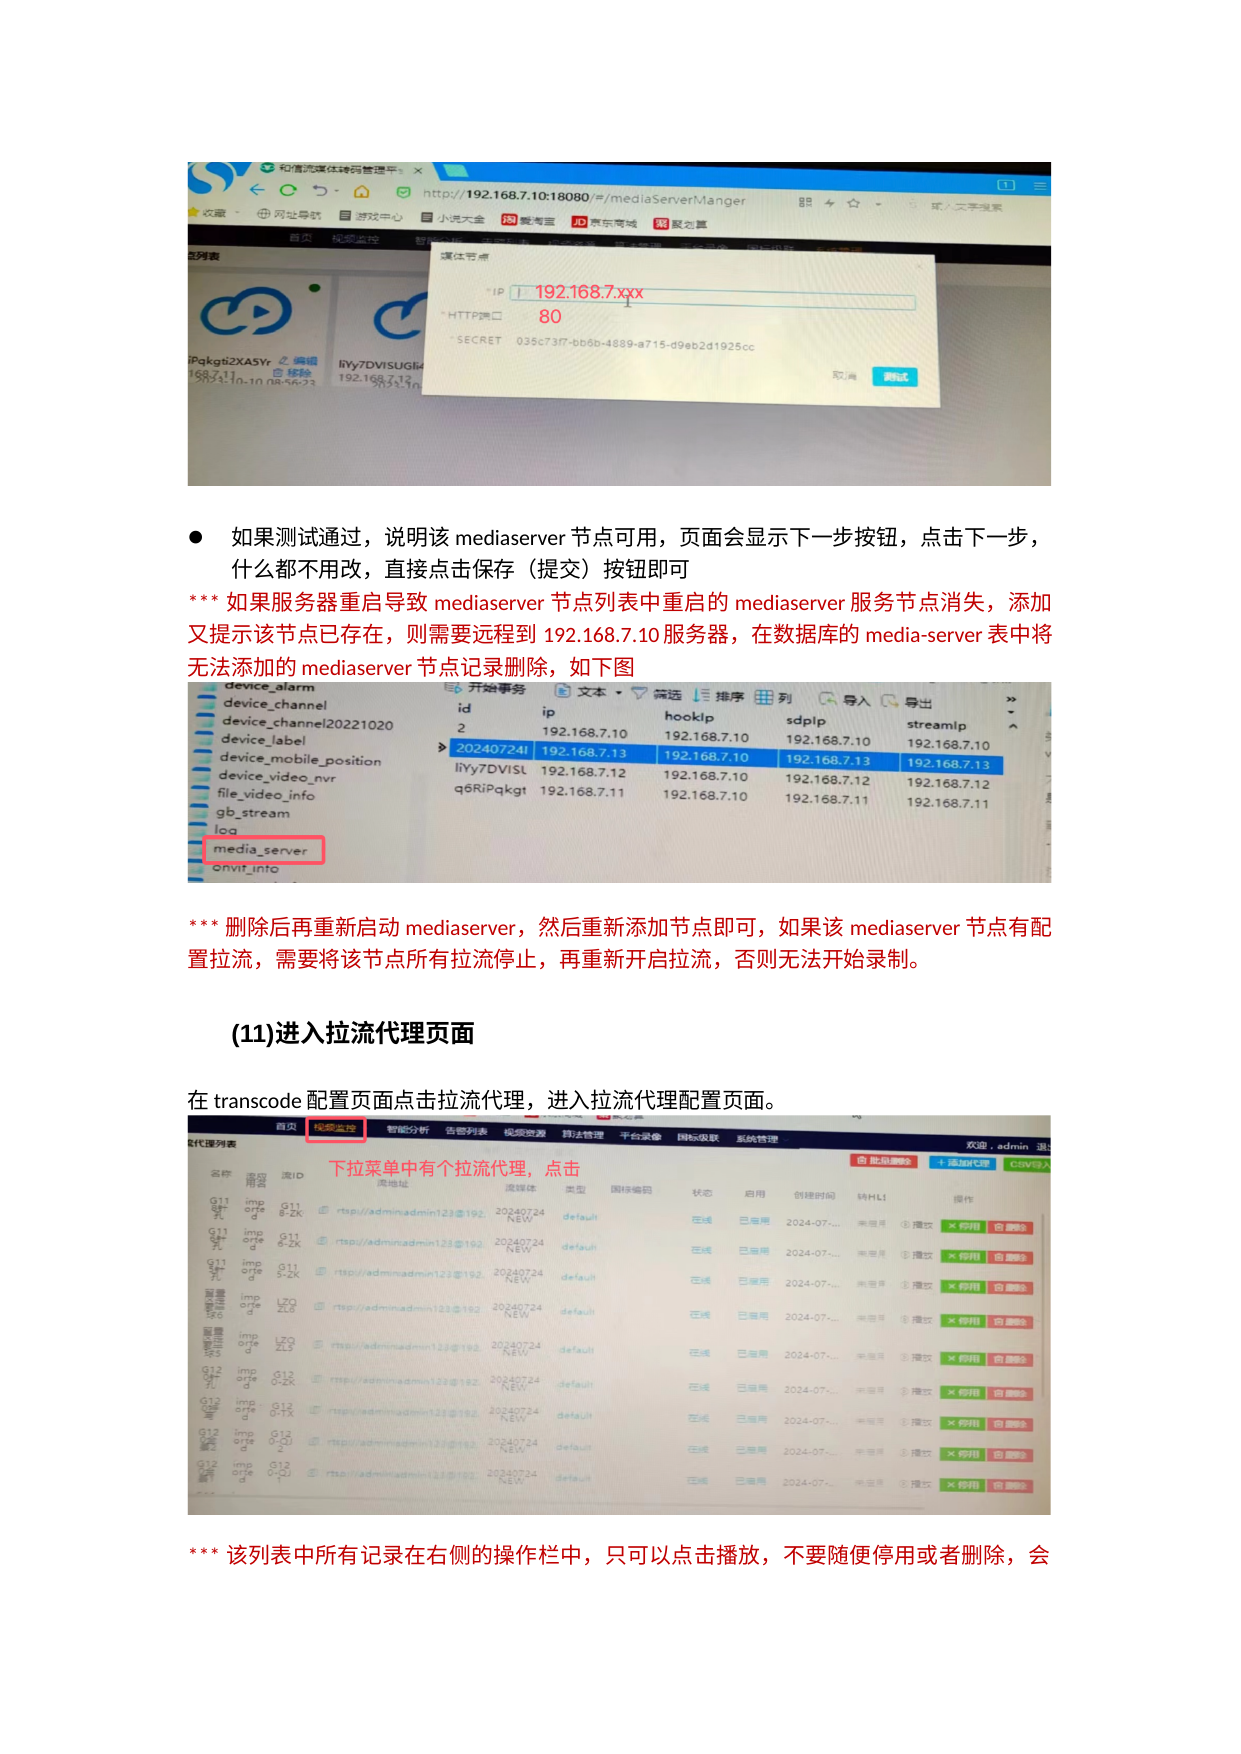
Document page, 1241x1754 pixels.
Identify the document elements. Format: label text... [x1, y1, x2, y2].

picture [1047, 180, 1052, 188]
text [187, 1538, 1053, 1570]
list *** 删除后再重新启动mediaserver，然后重新添加节点即可，如果该mediaserver节点有配置拉流，需要将该节点所有拉流停止，再重新开启拉流，否则无法开始录制。 [187, 909, 1053, 974]
picture [187, 162, 1052, 486]
text 在transcode配置页面点击拉流代理，进入拉流代理配置页面。 [187, 1083, 1053, 1115]
list *** 如果服务器重启导致mediaserver节点列表中重启的mediaserver服务节点消失，添加又提示该节点已存在，则需要远程到 192.168.7.10服务器，在数据库的media-server表中将无法添加的mediaserver节点记录删除，如下图 [187, 584, 1053, 682]
subtitle 进入拉流代理页面 [231, 999, 1053, 1064]
picture [187, 1115, 1051, 1515]
picture [187, 682, 1052, 883]
list 如果测试通过，说明该mediaserver节点可用，页面会显示下一步按钮，点击下一步，什么都不用改，直接点击保存（提交）按钮即可 [187, 519, 1053, 584]
